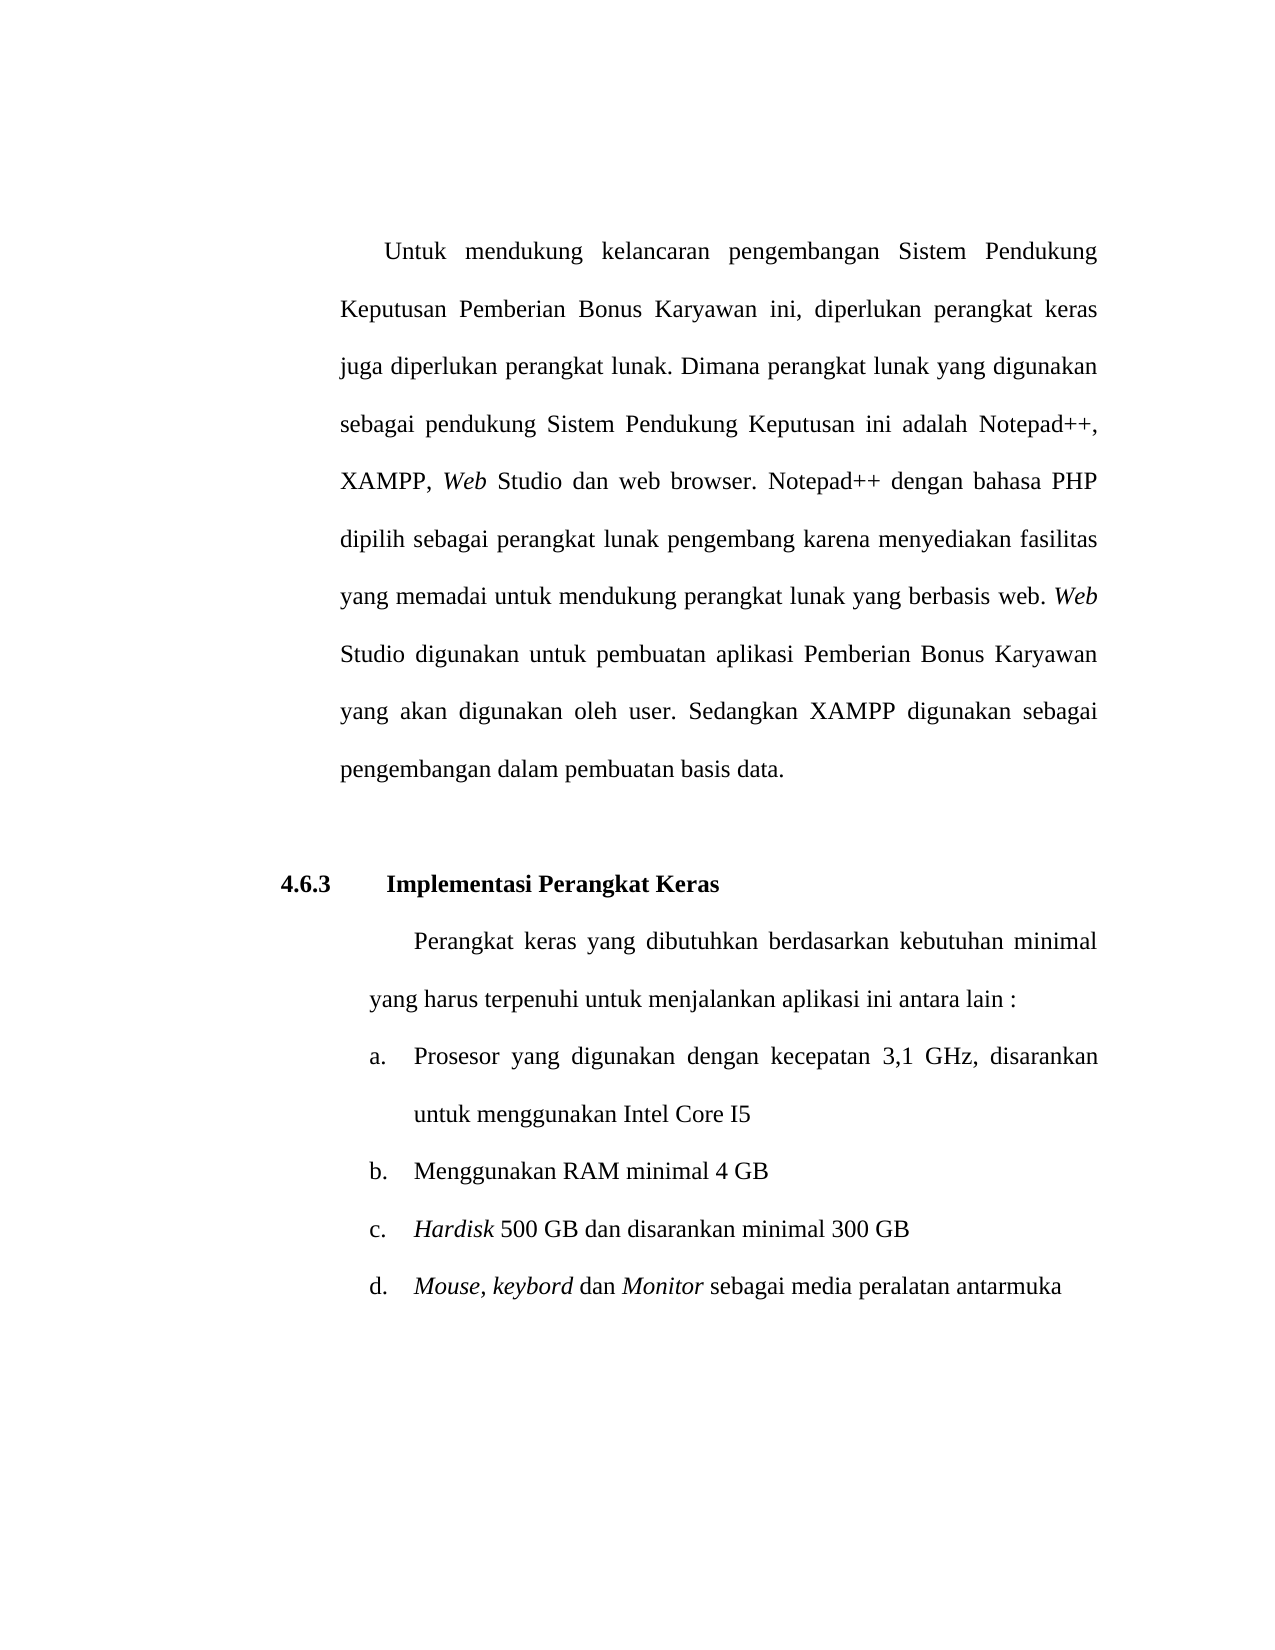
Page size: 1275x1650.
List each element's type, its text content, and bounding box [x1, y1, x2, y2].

text Perangkat keras yang dibutuhkan berdasarkan kebutuhan minimal yang harus terpenuhi untuk menjalankan aplikasi ini antara lain : [369, 926, 1098, 1012]
list Prosesor yang digunakan dengan kecepatan 3,1 GHz, disarankan untuk menggunakan Intel Core I5 [369, 1041, 1098, 1127]
subtitle 4.6.3 Implementasi Perangkat Keras [281, 869, 1098, 897]
list Mouse, keybord dan Monitor sebagai media peralatan antarmuka [369, 1271, 1098, 1300]
text Untuk mendukung kelancaran pengembangan Sistem Pendukung Keputusan Pemberian Bonus Karyawan ini, diperlukan perangkat keras juga diperlukan perangkat lunak. Dimana perangkat lunak yang digunakan sebagai pendukung Sistem Pendukung Keputusan ini adalah Notepad++, XAMPP, Web Studio dan web browser. Notepad++ dengan bahasa PHP dipilih sebagai perangkat lunak pengembang karena menyediakan fasilitas yang memadai untuk mendukung perangkat lunak yang berbasis web. Web Studio digunakan untuk pembuatan aplikasi Pemberian Bonus Karyawan yang akan digunakan oleh user. Sedangkan XAMPP digunakan sebagai pengembangan dalam pembuatan basis data. [340, 236, 1098, 782]
list Menggunakan RAM minimal 4 GB [369, 1156, 1098, 1185]
list Hardisk 500 GB dan disarankan minimal 300 GB [369, 1214, 1098, 1242]
